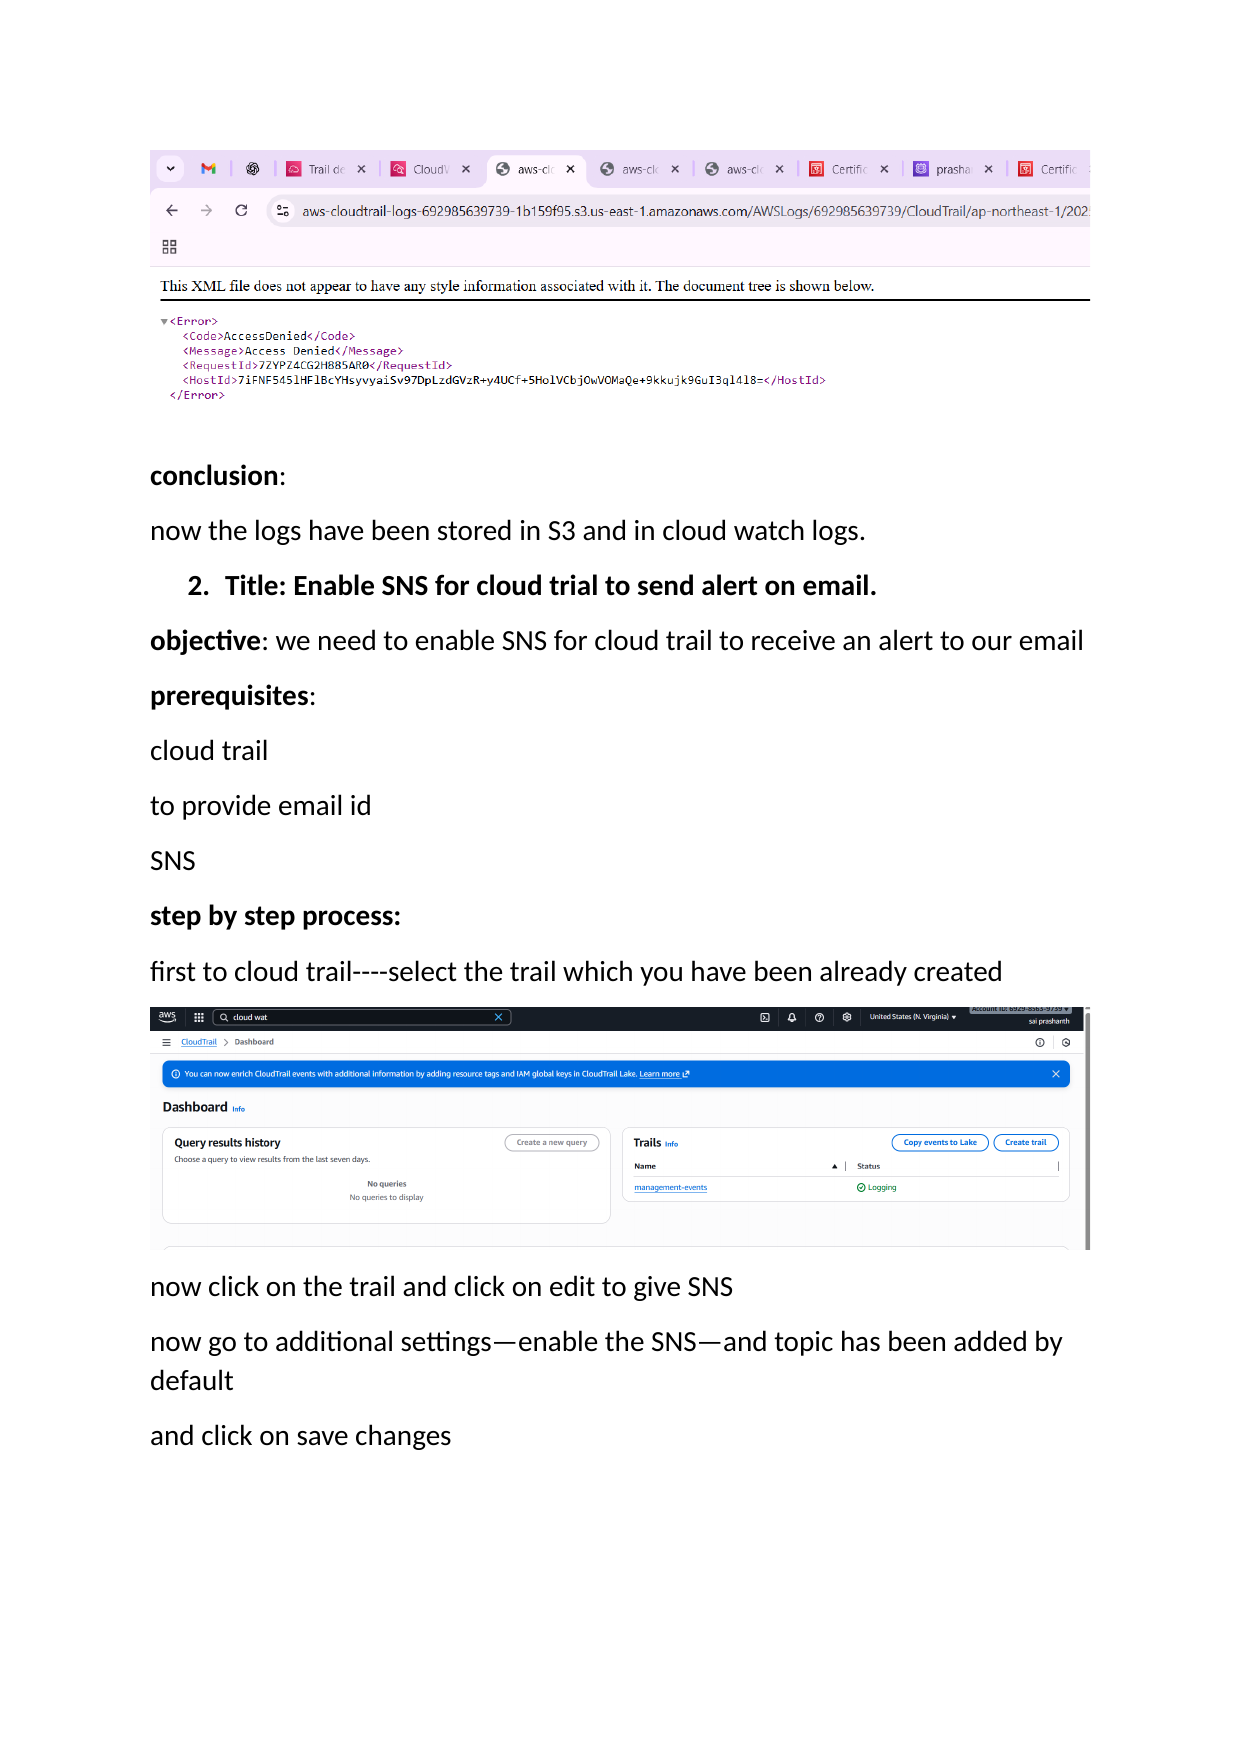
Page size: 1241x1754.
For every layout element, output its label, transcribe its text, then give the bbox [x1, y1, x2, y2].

text objective: we need to enable SNS for cloud trail to receive an alert to our email [150, 622, 1090, 658]
text SNS [150, 842, 1090, 878]
text and click on save changes [150, 1417, 1090, 1452]
text first to cloud trail----select the trail which you have been already created [150, 953, 1090, 988]
text step by step process: [150, 897, 1090, 933]
text prerequisites: [150, 677, 1090, 713]
picture [150, 1007, 1091, 1250]
text cloud trail [150, 732, 1090, 768]
picture [150, 150, 1091, 438]
text now the logs have been stored in S3 and in cloud watch logs. [150, 512, 1090, 547]
text conclusion: [150, 457, 1090, 492]
text now click on the trail and click on edit to give SNS [150, 1268, 1090, 1304]
list Title: Enable SNS for cloud trial to send alert on email. [187, 567, 1090, 602]
text now go to additional settings—enable the SNS—and topic has been added by default [150, 1323, 1090, 1397]
text to provide email id [150, 787, 1090, 823]
